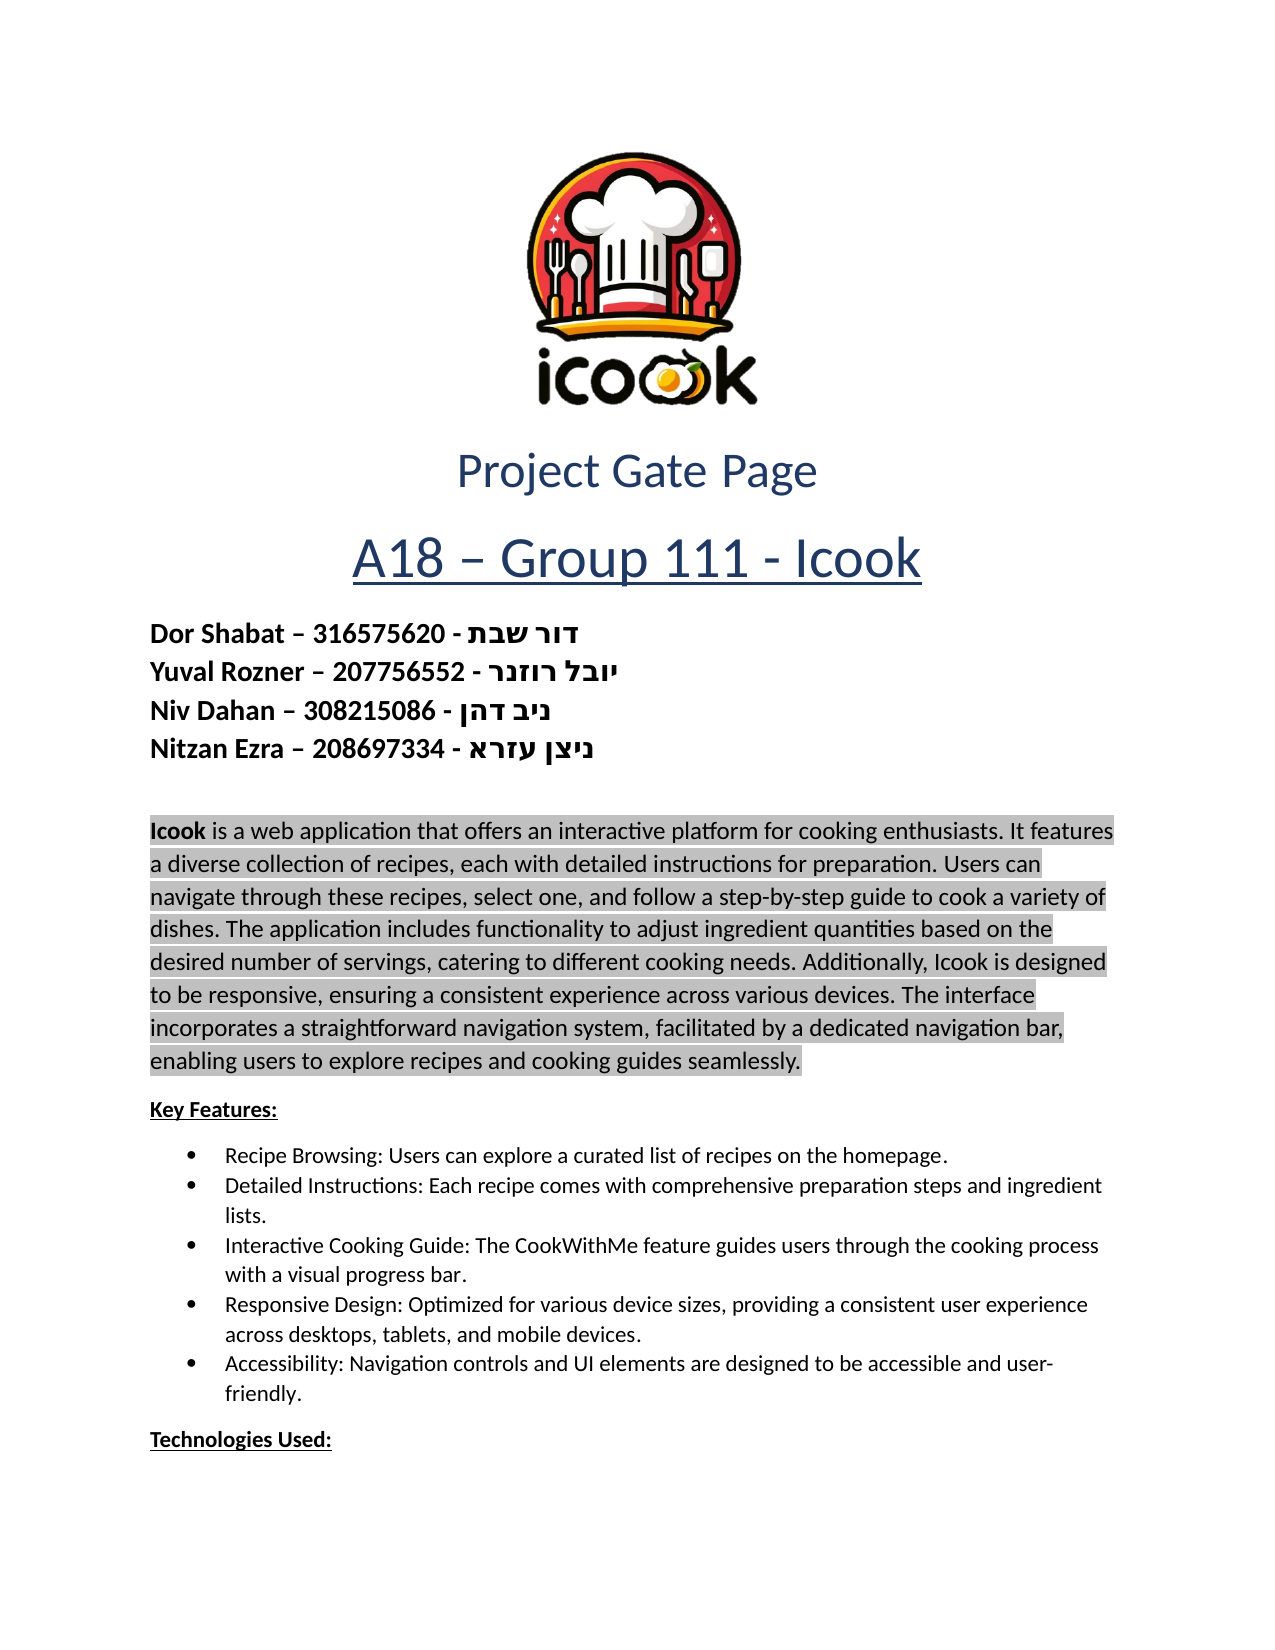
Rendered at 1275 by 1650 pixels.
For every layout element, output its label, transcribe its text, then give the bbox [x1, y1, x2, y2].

list Accessibility: Navigation controls and UI elements are designed to be accessible and user-friendly. [187, 1349, 1125, 1407]
text A18 – Group 111 - Icook [150, 521, 1125, 592]
picture [496, 150, 779, 420]
list Responsive Design: Optimized for various device sizes, providing a consistent user experience across desktops, tablets, and mobile devices. [187, 1290, 1125, 1348]
text Key Features: [150, 1095, 1125, 1123]
text Project Gate Page [150, 439, 1125, 500]
list Interactive Cooking Guide: The CookWithMe feature guides users through the cooking process with a visual progress bar. [187, 1231, 1125, 1288]
text Icook is a web application that offers an interactive platform for cooking enthusiasts. It features a diverse collection of recipes, each with detailed instructions for preparation. Users can navigate through these recipes, select one, and follow a step-by-step guide to cook a variety of dishes. The application includes functionality to adjust ingredient quantities based on the desired number of servings, catering to different cooking needs. Additionally, Icook is designed to be responsive, ensuring a consistent experience across various devices. The interface incorporates a straightforward navigation system, facilitated by a dedicated navigation bar, enabling users to explore recipes and cooking guides seamlessly. [150, 815, 1125, 1076]
list Detailed Instructions: Each recipe comes with comprehensive preparation steps and ingredient lists. [187, 1171, 1125, 1229]
list Recipe Browsing: Users can explore a curated list of recipes on the homepage. [187, 1142, 1125, 1170]
text Dor Shabat – דור שבת - 316575620 Yuval Rozner – יובל רוזנר - 207756552 Niv Dahan – ניב דהן - 308215086 Nitzan Ezra – ניצן עזרא - 208697334 [150, 615, 1125, 796]
text Technologies Used: [150, 1426, 1125, 1453]
